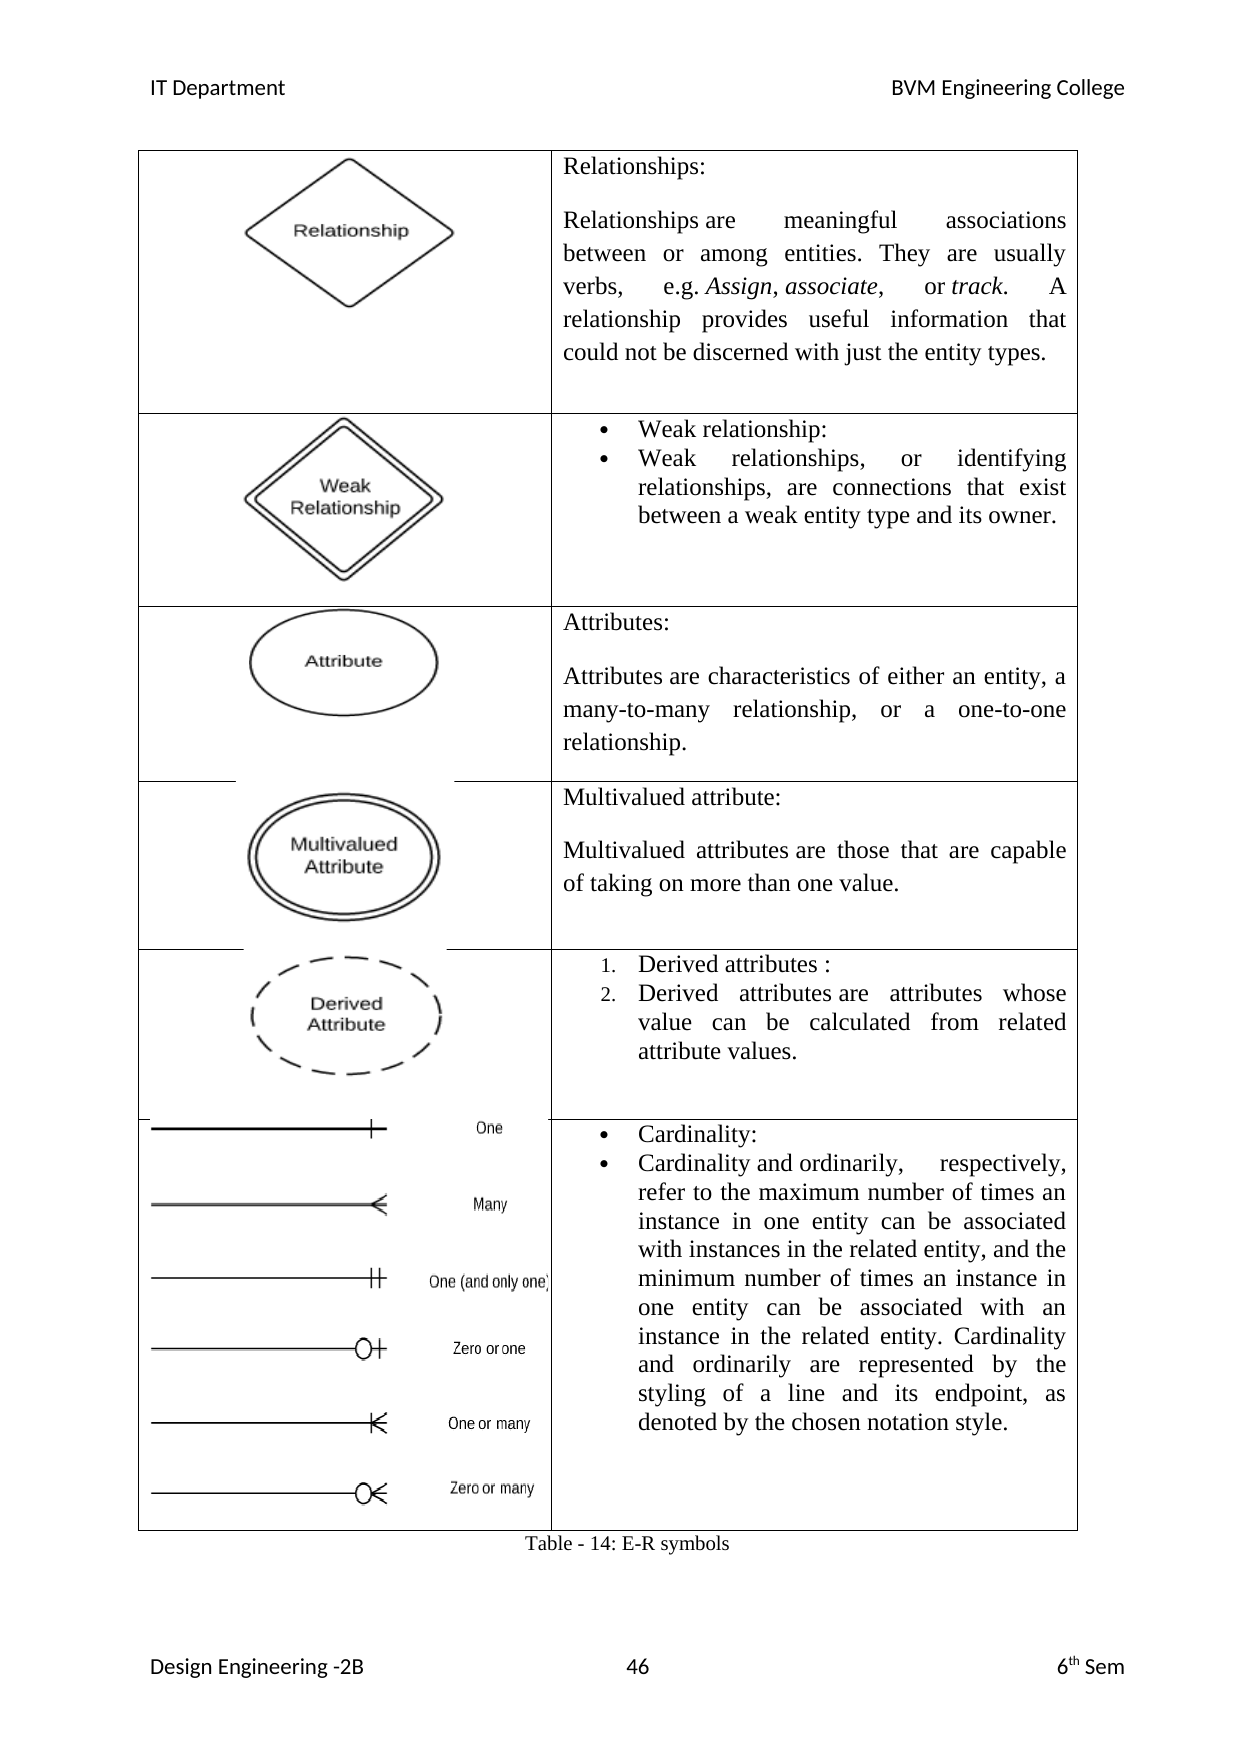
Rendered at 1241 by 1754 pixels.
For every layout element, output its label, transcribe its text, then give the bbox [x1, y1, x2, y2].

table_cell Weak relationship: Weak relationships, or identifying relationships, are connections that exist between a weak entity type and its owner. [552, 414, 1077, 606]
table_cell [139, 950, 551, 1118]
table_cell [139, 1120, 551, 1530]
table_cell [139, 607, 551, 781]
table_cell Attributes: Attributes are characteristics of either an entity, a many-to-many relationship, or a one-to-one relationship. [552, 607, 1077, 781]
text Table - 14: E-R symbols [225, 1531, 1090, 1555]
table_cell [139, 151, 551, 413]
picture [235, 781, 455, 924]
picture [150, 1119, 549, 1506]
table_cell Relationships: Relationships are meaningful associations between or among entities. They are usually verbs, e.g. Assign, associate, or track. A relationship provides useful information that could not be discerned with just the entity types. [552, 151, 1077, 413]
table_cell Derived attributes : Derived attributes are attributes whose value can be calculated from related attribute values. [552, 950, 1077, 1118]
picture [243, 949, 447, 1092]
picture [226, 151, 464, 311]
table_cell [139, 414, 551, 606]
picture [235, 414, 456, 582]
picture [249, 607, 442, 722]
table_cell Cardinality: Cardinality and ordinarily, respectively, refer to the maximum number of times an instance in one entity can be associated with instances in the related entity, and the minimum number of times an instance in one entity can be associated with an instance in the related entity. Cardinality and ordinarily are represented by the styling of a line and its endpoint, as denoted by the chosen notation style. [552, 1120, 1077, 1530]
table_cell [139, 782, 551, 948]
table_cell Multivalued attribute: Multivalued attributes are those that are capable of taking on more than one value. [552, 782, 1077, 948]
